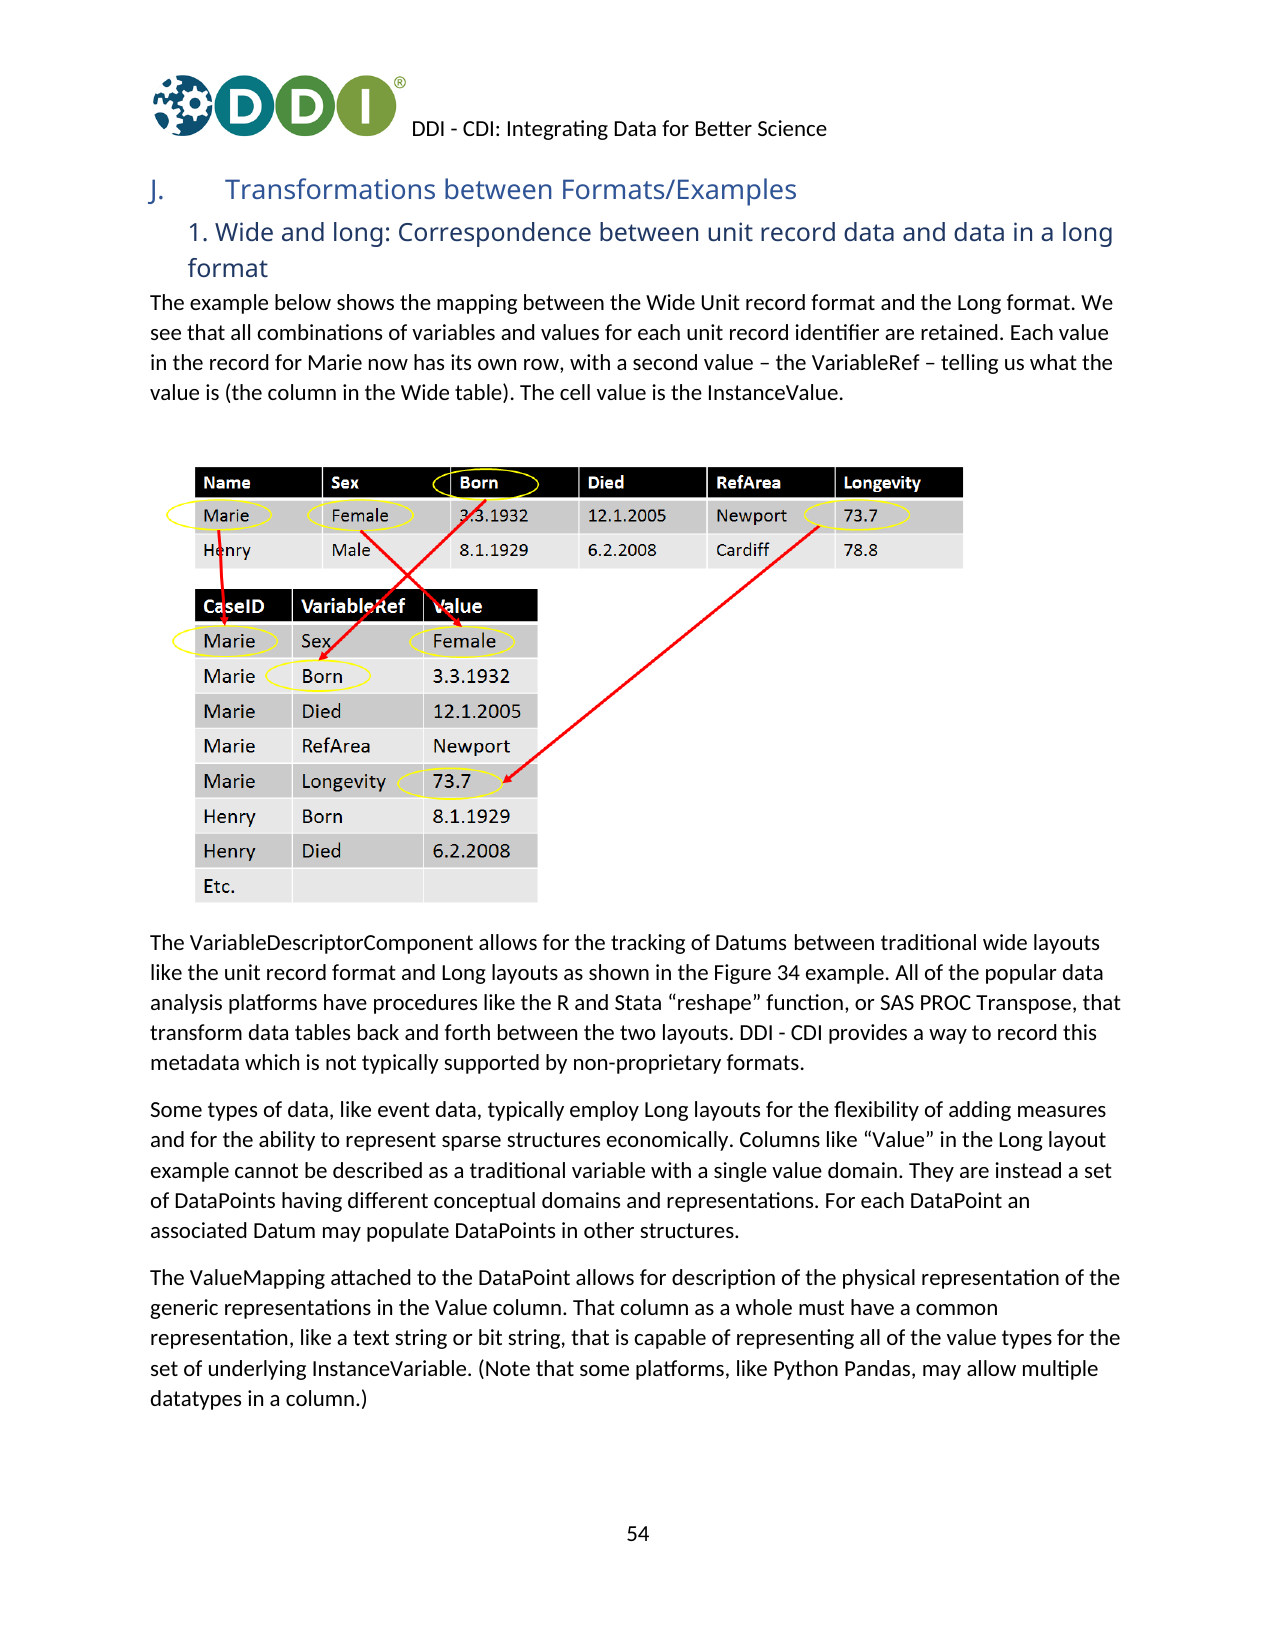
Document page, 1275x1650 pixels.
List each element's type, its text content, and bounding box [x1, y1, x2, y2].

text The VariableDescriptorComponent allows for the tracking of Datums between traditional wide layouts like the unit record format and Long layouts as shown in the Figure 34 example. All of the popular data analysis platforms have procedures like the R and Stata “reshape” function, or SAS PROC Transpose, that transform data tables back and forth between the two layouts. DDI - CDI provides a way to record this metadata which is not typically supported by non-proprietary formats. [150, 928, 1125, 1076]
text The example below shows the mapping between the Wide Unit record format and the Long format. We see that all combinations of variables and values for each unit record identifier are retained. Each value in the record for Marie now has its own row, with a second value – the VariableRef – telling us what the value is (the column in the Wide table). The cell value is the InstanceValue. [150, 288, 1125, 406]
picture [150, 425, 985, 909]
subtitle 1. Wide and long: Correspondence between unit record data and data in a long format [187, 214, 1125, 285]
text Some types of data, like event data, typically employ Long layouts for the flexibility of adding measures and for the ability to represent sparse structures economically. Columns like “Value” in the Long layout example cannot be described as a traditional variable with a single value domain. They are instead a set of DataPoints having different conceptual domains and representations. For each DataPoint an associated Datum may populate DataPoints in other structures. [150, 1095, 1125, 1244]
picture [150, 75, 407, 137]
subtitle J. Transformations between Formats/Examples [150, 170, 1125, 207]
text The ValueMapping attached to the DataPoint allows for description of the physical representation of the generic representations in the Value column. That column as a whole must have a common representation, like a text string or bit string, that is capable of representing all of the value types for the set of underlying InstanceVariable. (Note that some platforms, like Python Pandas, may allow multiple datatypes in a column.) [150, 1263, 1125, 1412]
